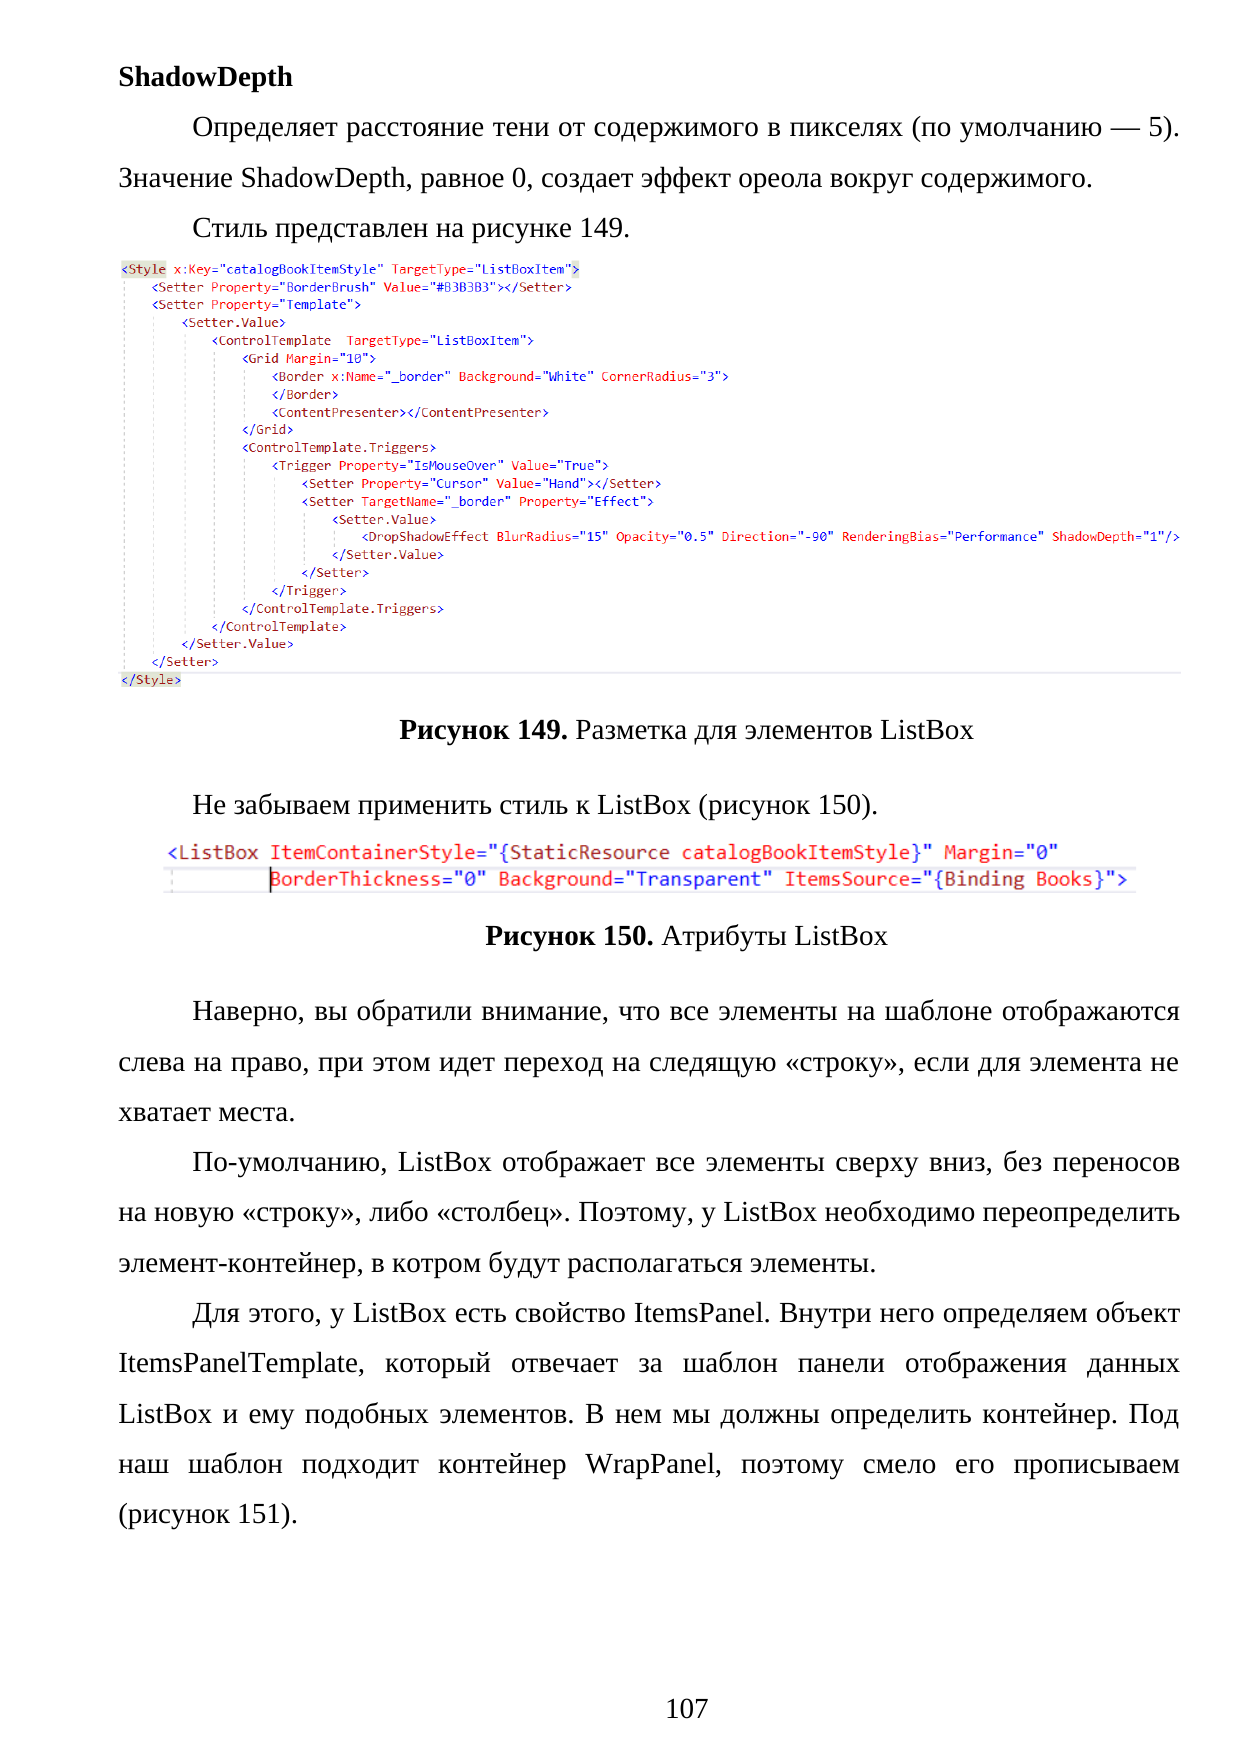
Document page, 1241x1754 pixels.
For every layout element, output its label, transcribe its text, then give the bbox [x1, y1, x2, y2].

text Для этого, у ListBox есть свойство ItemsPanel. Внутри него определяем объект ItemsPanelTemplate, который отвечает за шаблон панели отображения данных ListBox и ему подобных элементов. В нем мы должны определить контейнер. Под наш шаблон подходит контейнер WrapPanel, поэтому смело его прописываем (рисунок 151). [118, 1295, 1181, 1530]
text Стиль представлен на рисунке 149. [118, 210, 1181, 243]
text ShadowDepth [118, 59, 1181, 93]
picture [163, 837, 1137, 893]
text Не забываем применить стиль к ListBox (рисунок 150). [118, 787, 1181, 821]
text Определяет расстояние тени от содержимого в пикселях (по умолчанию — 5). Значение ShadowDepth, равное 0, создает эффект ореола вокруг содержимого. [118, 109, 1181, 193]
text Наверно, вы обратили внимание, что все элементы на шаблоне отображаются слева на право, при этом идет переход на следящую «строку», если для элемента не хватает места. [118, 993, 1181, 1127]
picture [118, 260, 1181, 687]
text Рисунок 149. Разметка для элементов ListBox [118, 712, 1181, 745]
text По-умолчанию, ListBox отображает все элементы сверху вниз, без переносов на новую «строку», либо «столбец». Поэтому, у ListBox необходимо переопределить элемент-контейнер, в котром будут располагаться элементы. [118, 1144, 1181, 1278]
text Рисунок 150. Атрибуты ListBox [118, 918, 1181, 952]
